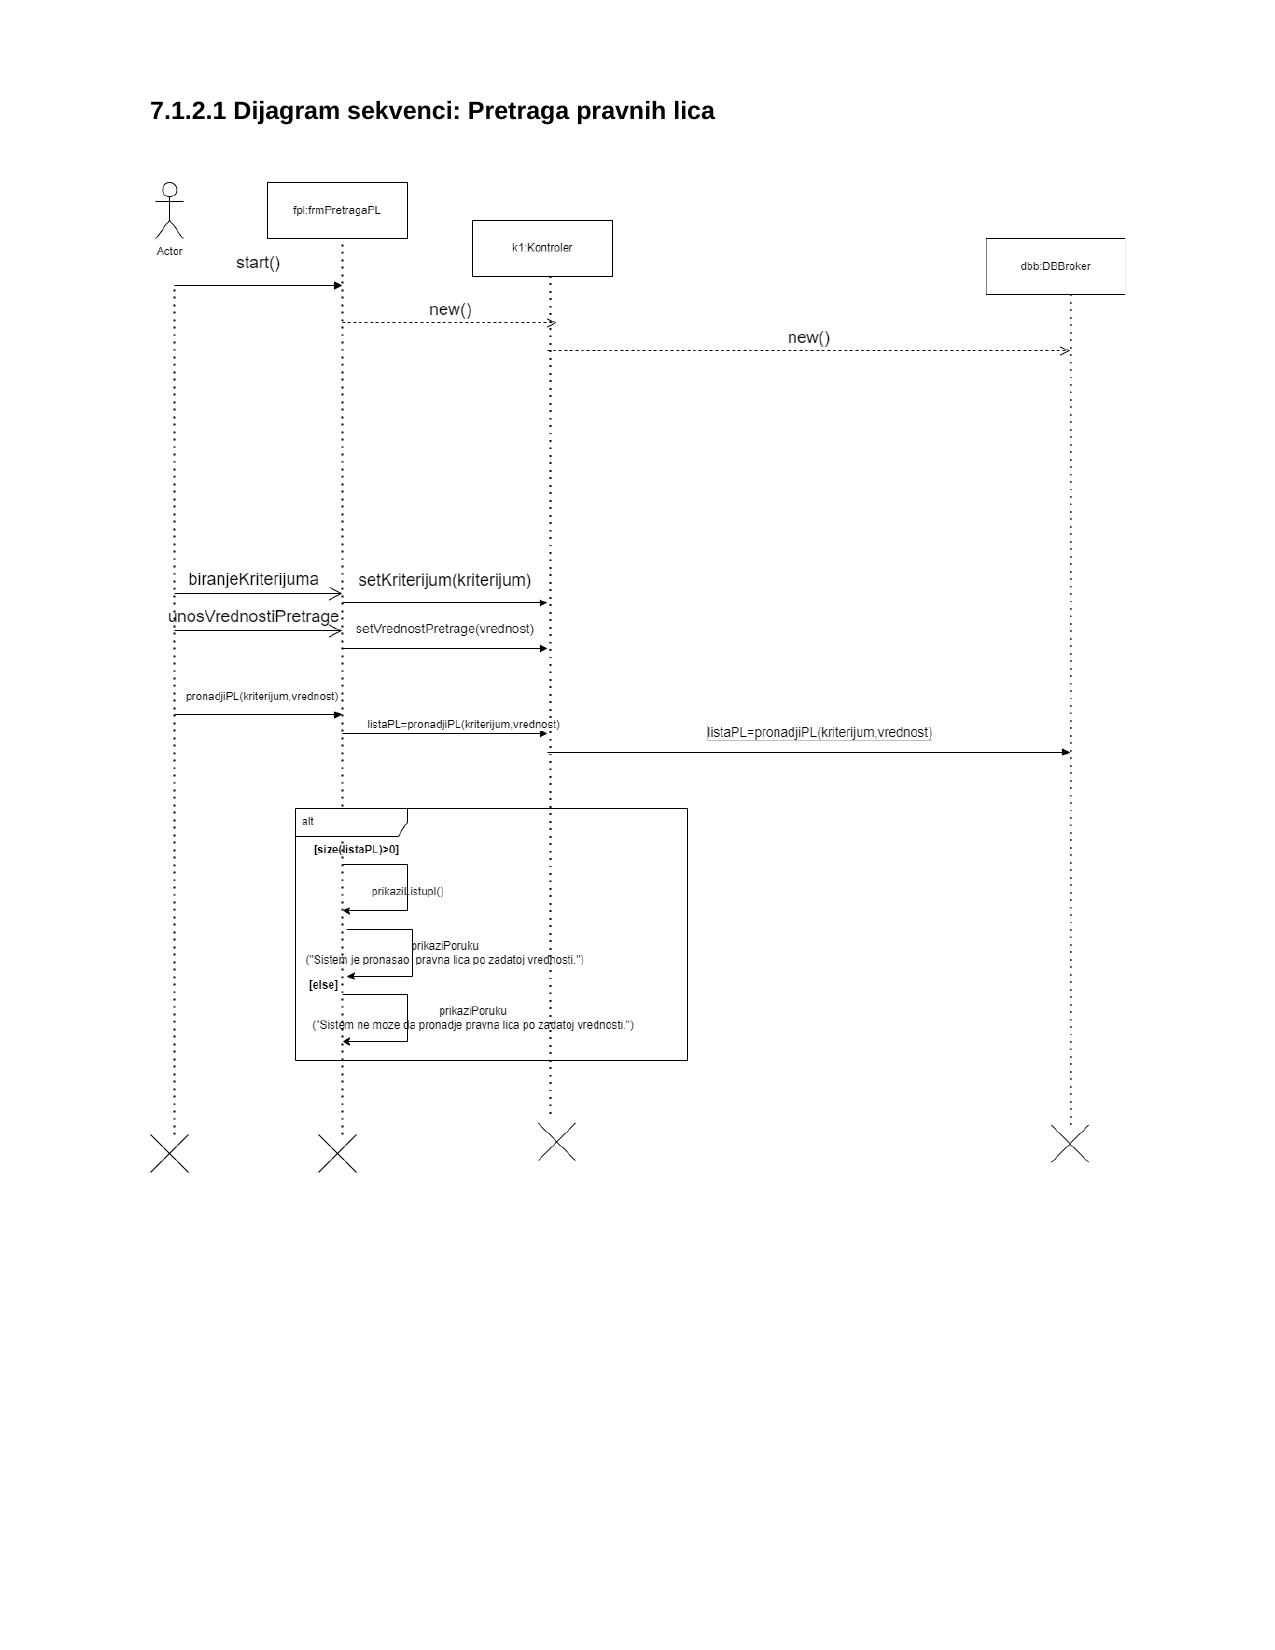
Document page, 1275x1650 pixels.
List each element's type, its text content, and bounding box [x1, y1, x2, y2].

subtitle 7.1.2.1 Dijagram sekvenci: Pretraga pravnih lica [150, 96, 1125, 124]
picture [150, 182, 1125, 1174]
